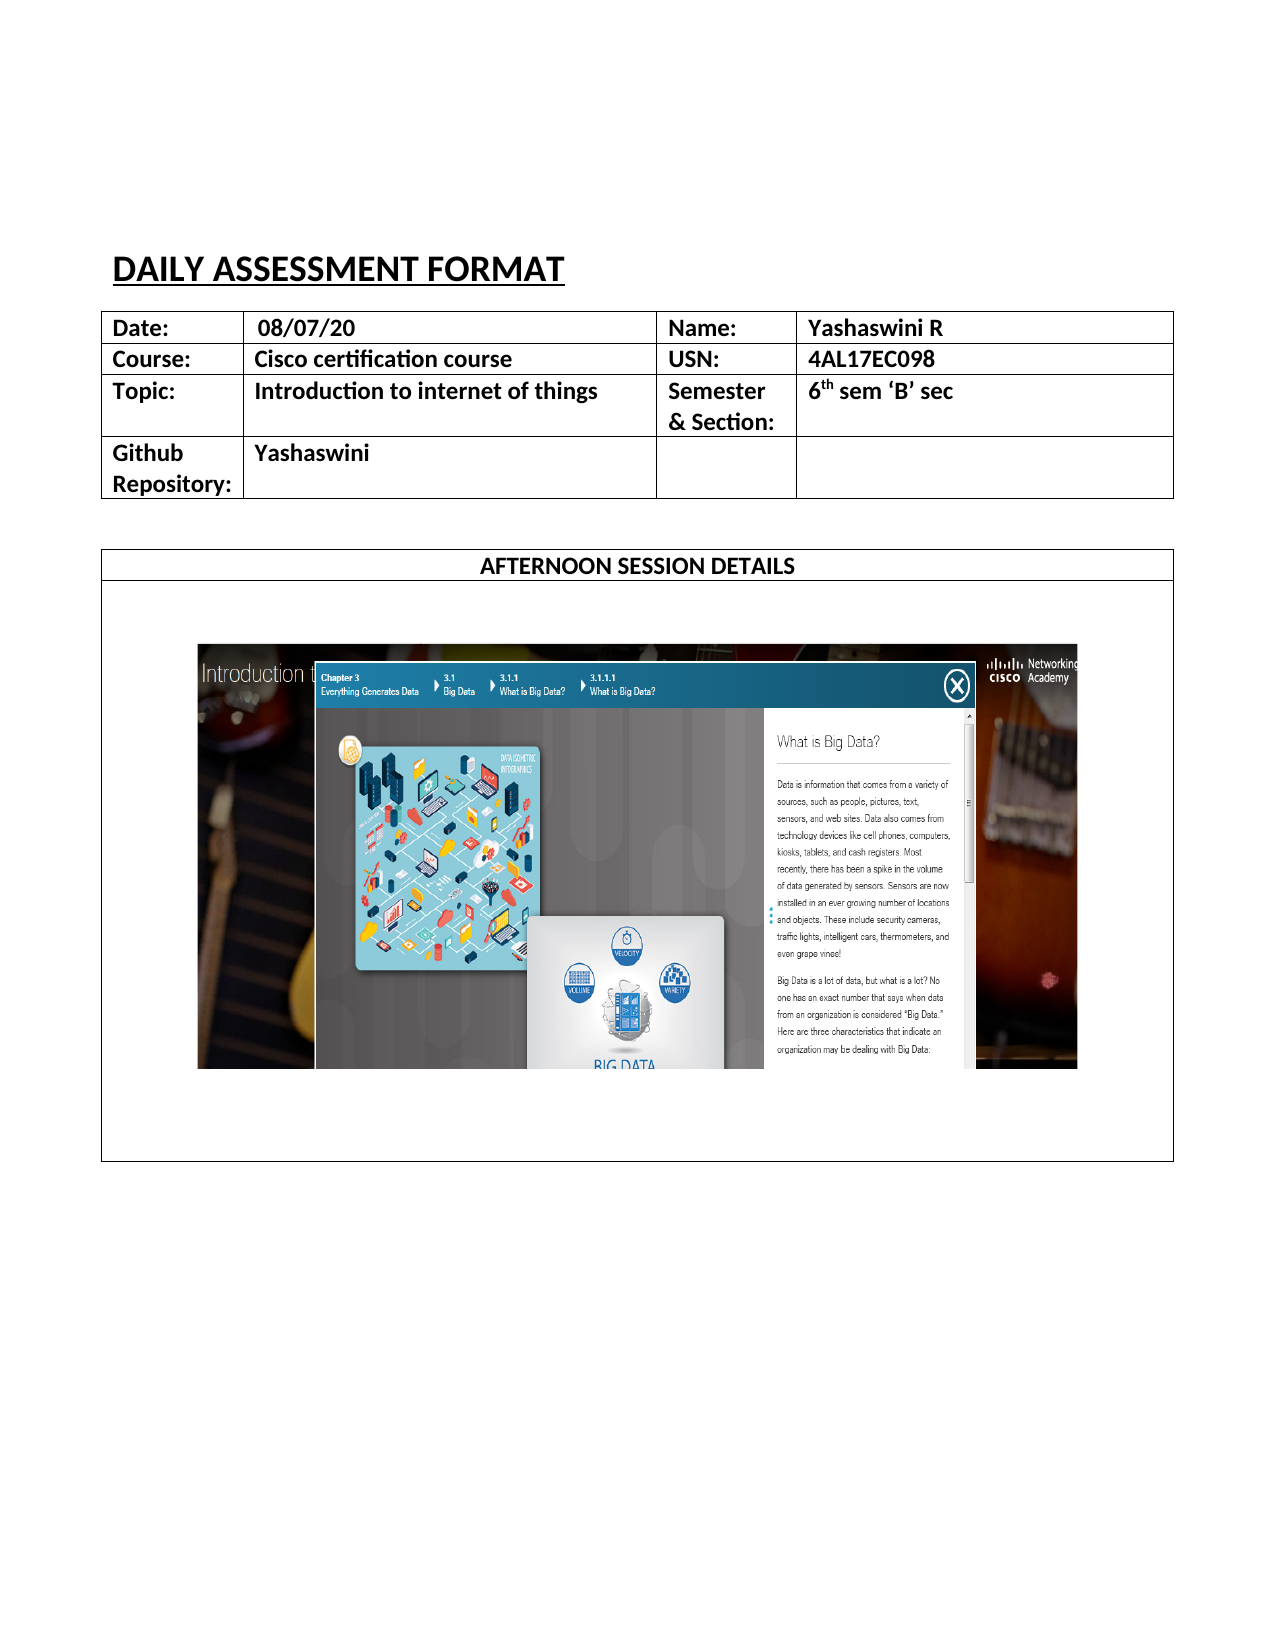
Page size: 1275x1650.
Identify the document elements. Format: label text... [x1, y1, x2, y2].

table_cell Cisco certification course [244, 344, 656, 374]
table_cell 4AL17EC098 [797, 344, 1173, 374]
table_cell Semester & Section: [657, 375, 796, 436]
table_cell USN: [657, 344, 796, 374]
picture [197, 642, 1078, 1069]
table_cell [797, 437, 1173, 498]
text DAILY ASSESSMENT FORMAT [112, 245, 1162, 291]
table_cell Yashaswini [244, 437, 656, 498]
table_cell [102, 581, 1173, 1161]
table_cell [657, 437, 796, 498]
table_header 08/07/20 [244, 312, 656, 342]
table_cell Github Repository: [102, 437, 243, 498]
table_header Date: [102, 312, 243, 342]
table_cell 6th sem ‘B’ sec [797, 375, 1173, 436]
table_header AFTERNOON SESSION DETAILS [102, 550, 1173, 580]
table_header Yashaswini R [797, 312, 1173, 342]
table_cell Introduction to internet of things [244, 375, 656, 436]
table_cell Topic: [102, 375, 243, 436]
table_cell Course: [102, 344, 243, 374]
table_header Name: [657, 312, 796, 342]
